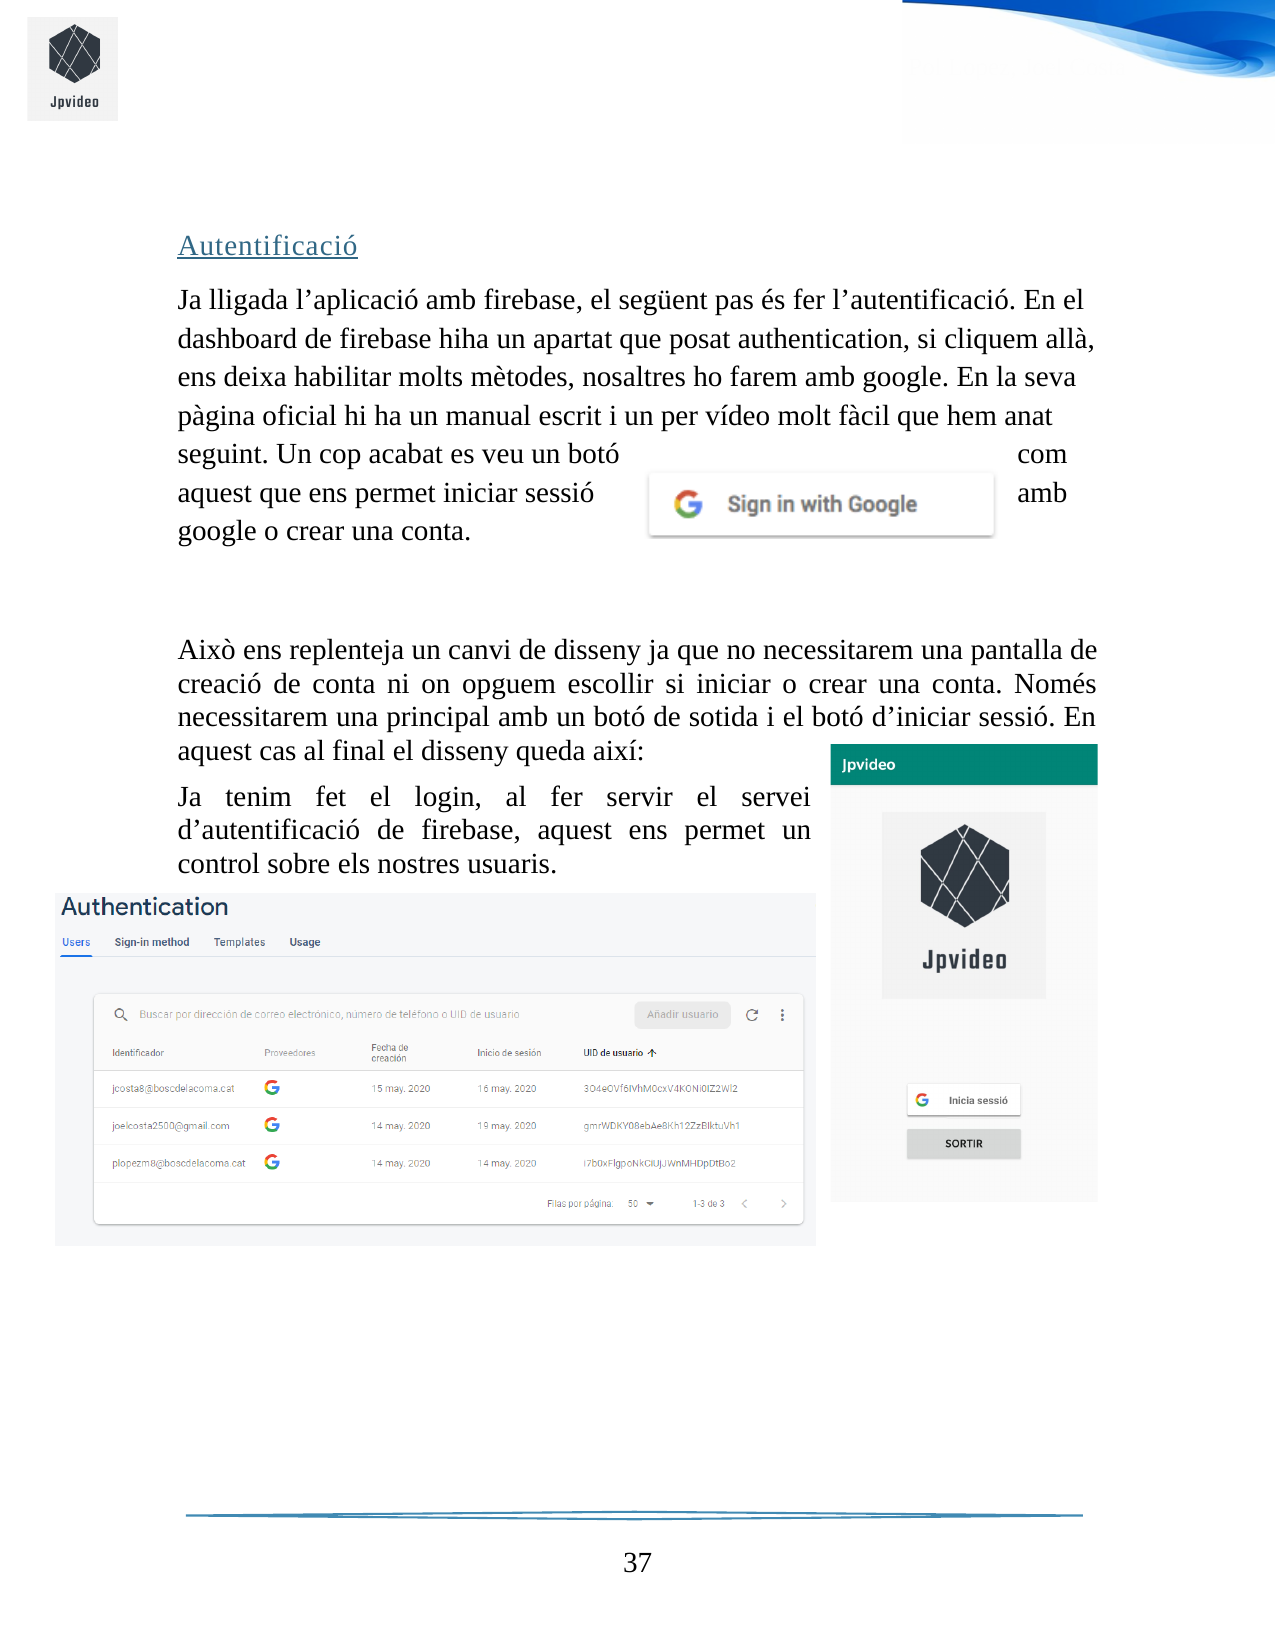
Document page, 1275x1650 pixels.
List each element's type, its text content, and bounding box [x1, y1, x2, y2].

picture [55, 893, 816, 1246]
picture [903, 0, 1275, 143]
text Ja tenim fet el login, al fer servir el servei d’autentificació de firebase, aquest ens permet un control sobre els nostres usuaris. [177, 779, 830, 879]
subtitle Autentificació [177, 228, 1098, 261]
picture [644, 468, 999, 539]
picture [27, 17, 118, 121]
picture [830, 744, 1098, 1202]
text Ja lligada l’aplicació amb firebase, el següent pas és fer l’autentificació. En el dashboard de firebase hiha un apartat que posat authentication, si cliquem allà, ens deixa habilitar molts mètodes, nosaltres ho farem amb google. En la seva pàgina oficial hi ha un manual escrit i un per vídeo molt fàcil que hem anat seguint. Un cop acabat es veu un botó com aquest que ens permet iniciar sessió amb google o crear una conta. [177, 282, 1098, 547]
text Això ens replenteja un canvi de disseny ja que no necessitarem una pantalla de creació de conta ni on opguem escollir si iniciar o crear una conta. Només necessitarem una principal amb un botó de sotida i el botó d’iniciar sessió. En aquest cas al final el disseny queda així: [177, 632, 1098, 766]
